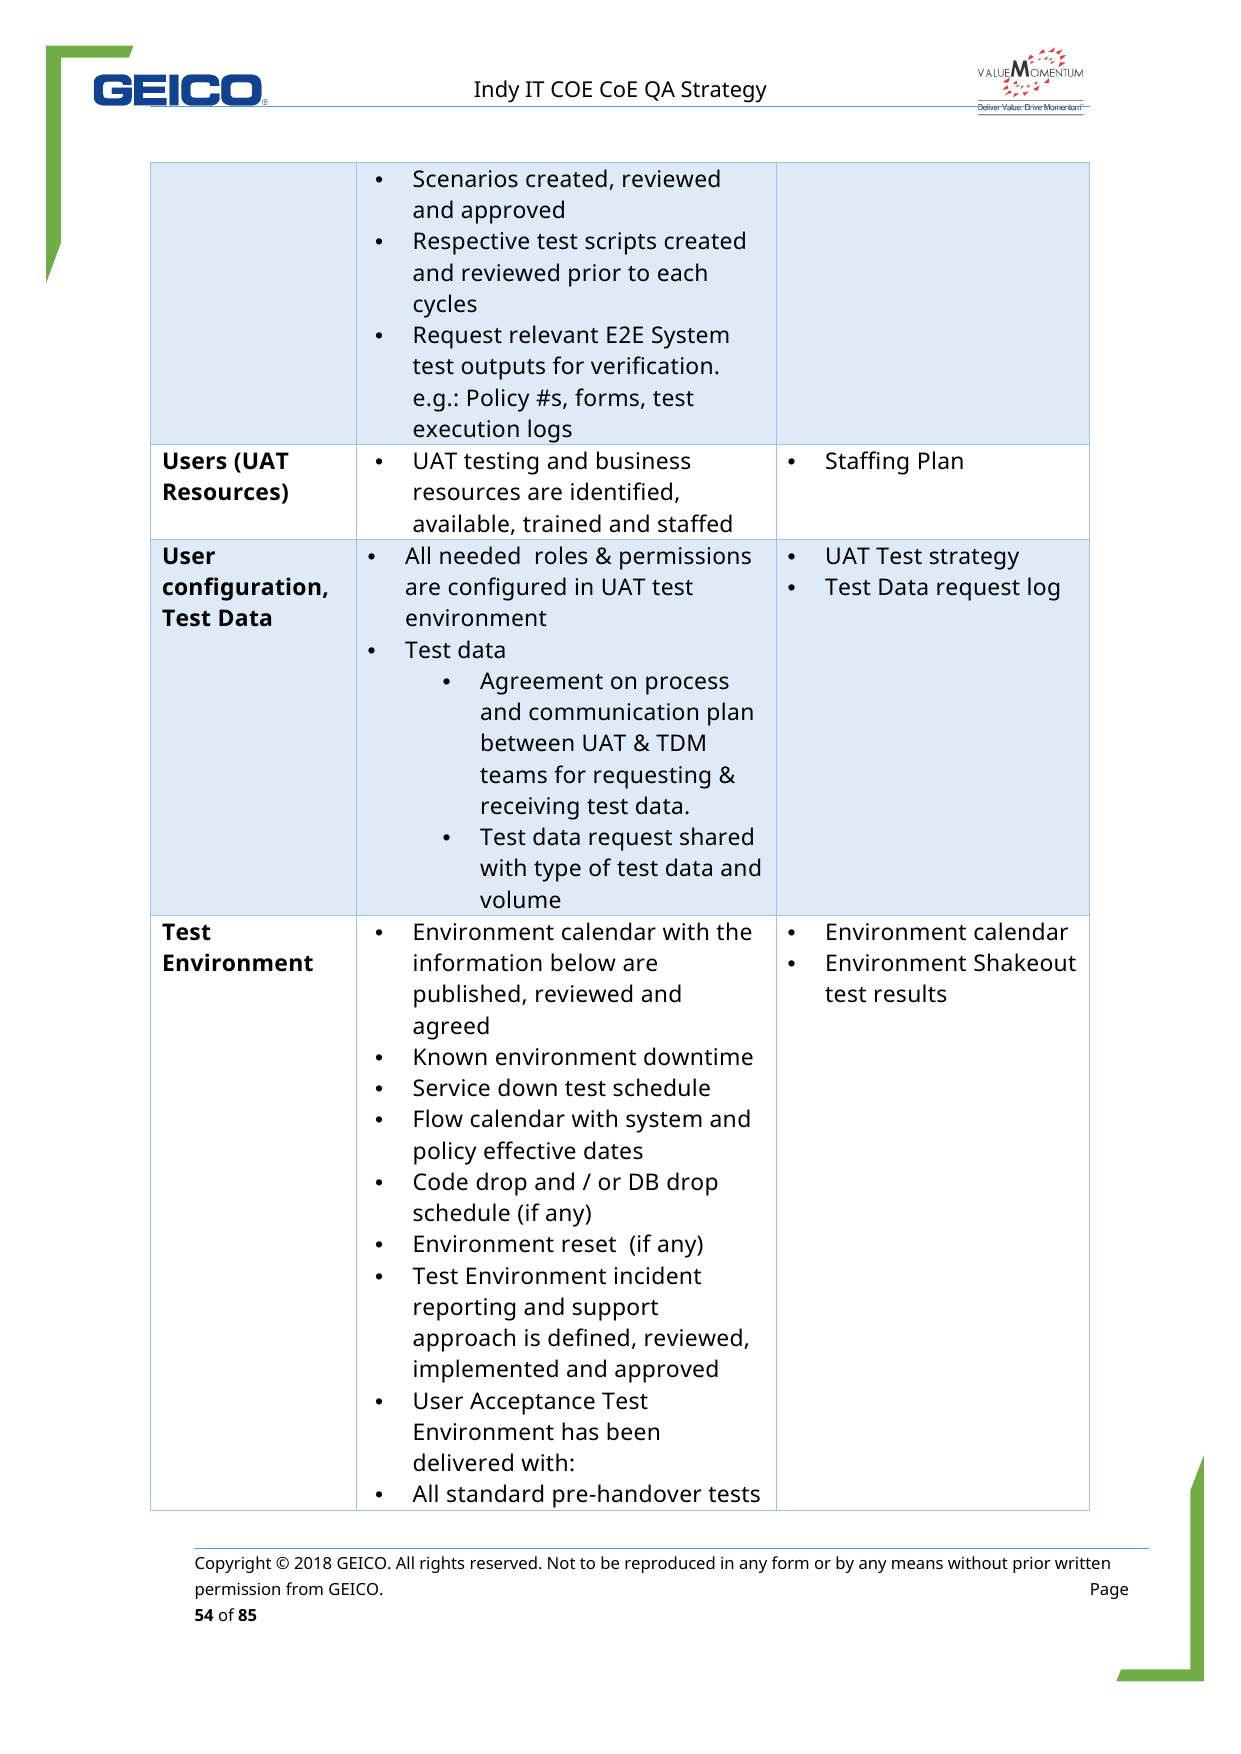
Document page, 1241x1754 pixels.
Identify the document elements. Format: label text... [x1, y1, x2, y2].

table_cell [357, 163, 776, 444]
table_cell UAT testing and business resources are identified, available, trained and staffed [357, 445, 776, 539]
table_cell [357, 916, 776, 1509]
table_cell UAT Test strategy Test Data request log [777, 540, 1089, 915]
picture [970, 107, 1091, 120]
table_cell Users (UAT Resources) [151, 445, 356, 539]
picture [93, 74, 268, 106]
table_cell Staffing Plan [777, 445, 1089, 539]
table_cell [777, 916, 1089, 1509]
picture [970, 42, 1091, 106]
table_cell Test Environment [151, 916, 356, 1509]
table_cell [777, 163, 1089, 444]
table_cell UAT Artifacts [151, 163, 356, 444]
table_cell All needed roles & permissions are configured in UAT test environment Test data Agreement on process and communication plan between UAT & TDM teams for requesting & receiving test data. Test data request shared with type of test data and volume [357, 540, 776, 915]
table_cell User configuration, Test Data [151, 540, 356, 915]
